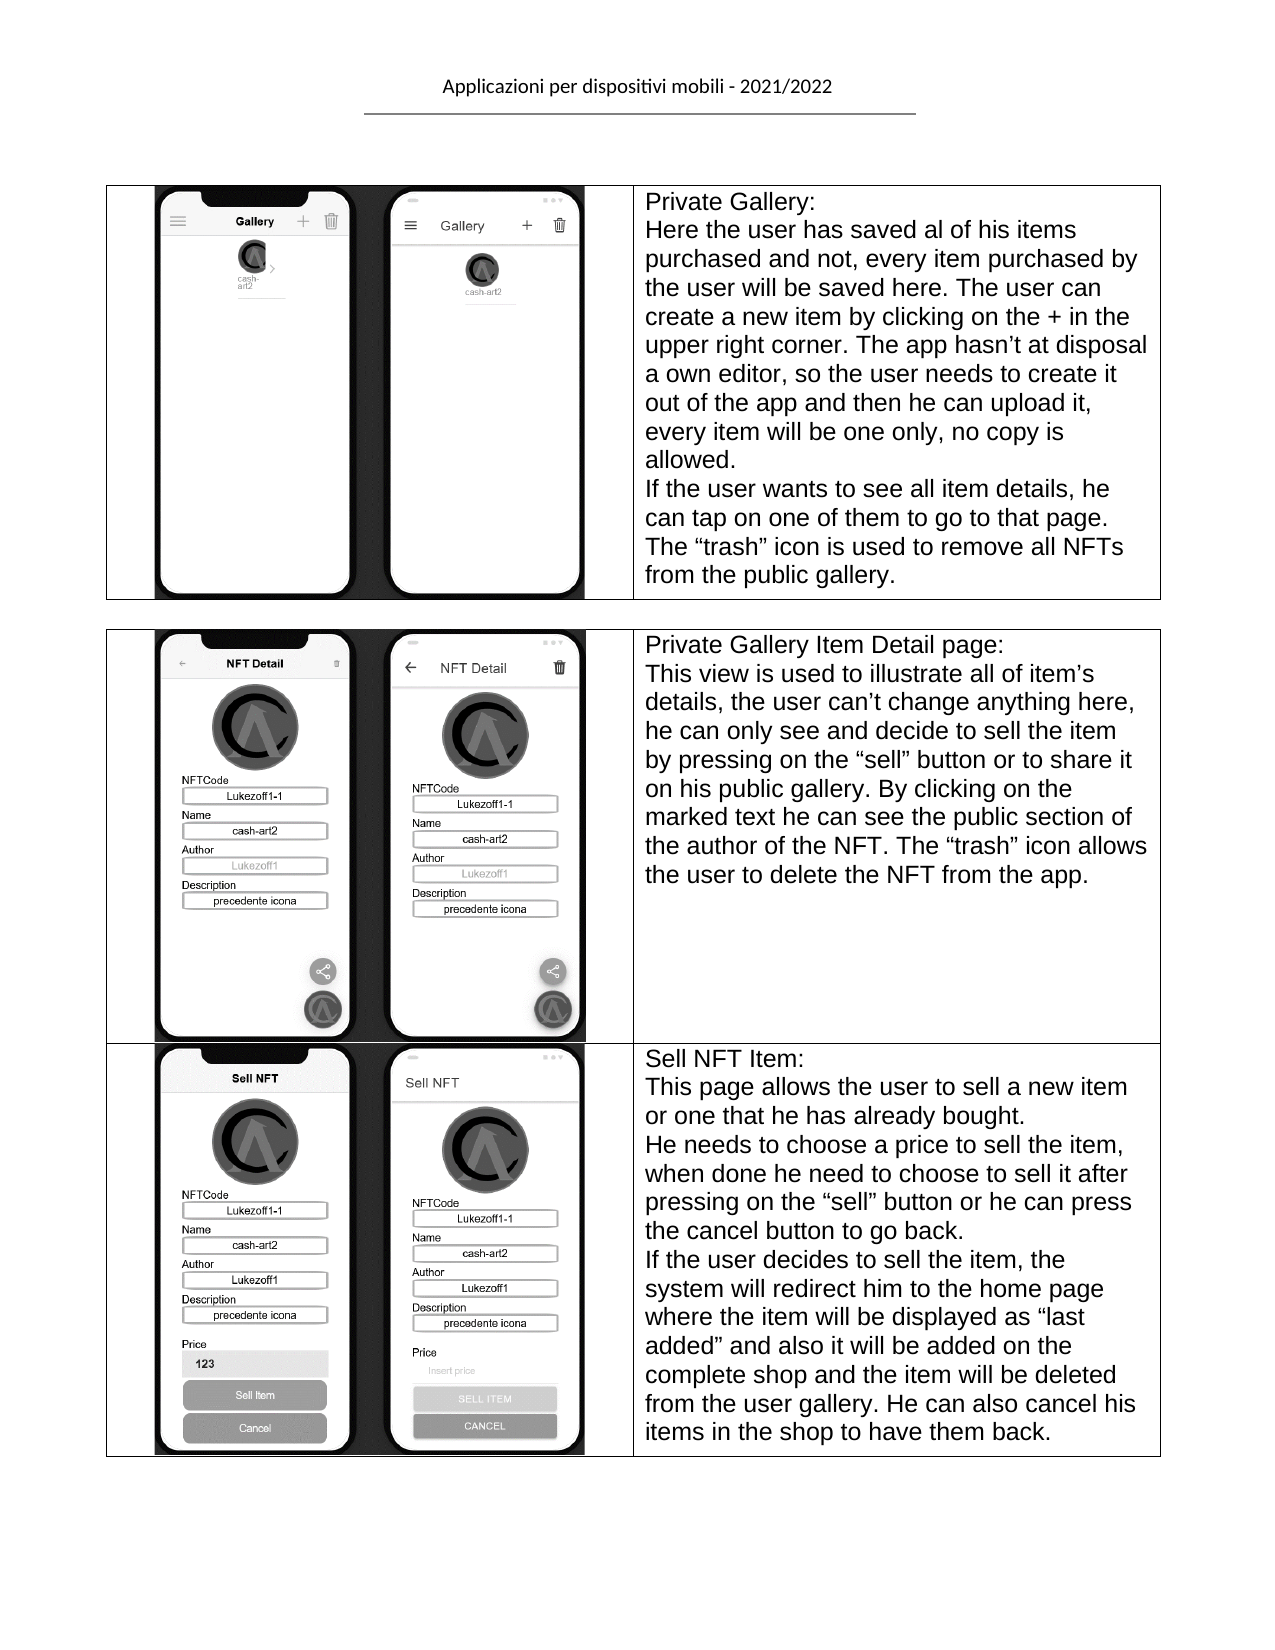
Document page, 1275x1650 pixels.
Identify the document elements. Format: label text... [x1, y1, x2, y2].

table_header [107, 630, 154, 1042]
table_header [585, 186, 633, 599]
table_cell [107, 1044, 633, 1456]
table_cell Sell NFT Item: This page allows the user to sell a new item or one that he has already bought. He needs to choose a price to sell the item, when done he need to choose to sell it after pressing on the “sell” button or he can press the cancel button to go back. If the user decides to sell the item, the system will redirect him to the home page where the item will be displayed as “last added” and also it will be added on the complete shop and the item will be deleted from the user gallery. He can also cancel his items in the shop to have them back. [634, 1044, 1160, 1456]
table_header [586, 630, 633, 1042]
picture [154, 629, 586, 1042]
table_header Private Gallery Item Detail page: This view is used to illustrate all of item’s details, the user can’t change anything here, he can only see and decide to sell the item by pressing on the “sell” button or to share it on his public gallery. By clicking on the marked text he can see the public section of the author of the NFT. The “trash” icon allows the user to delete the NFT from the app. [634, 630, 1160, 1042]
picture [154, 186, 585, 599]
table_header Private Gallery: Here the user has saved al of his items purchased and not, every item purchased by the user will be saved here. The user can create a new item by clicking on the + in the upper right corner. The app hasn’t at disposal a own editor, so the user needs to create it out of the app and then he can upload it, every item will be one only, no copy is allowed. If the user wants to see all item details, he can tap on one of them to go to that page. The “trash” icon is used to remove all NFTs from the public gallery. [634, 186, 1160, 599]
picture [154, 1043, 585, 1455]
table_header [107, 186, 154, 599]
